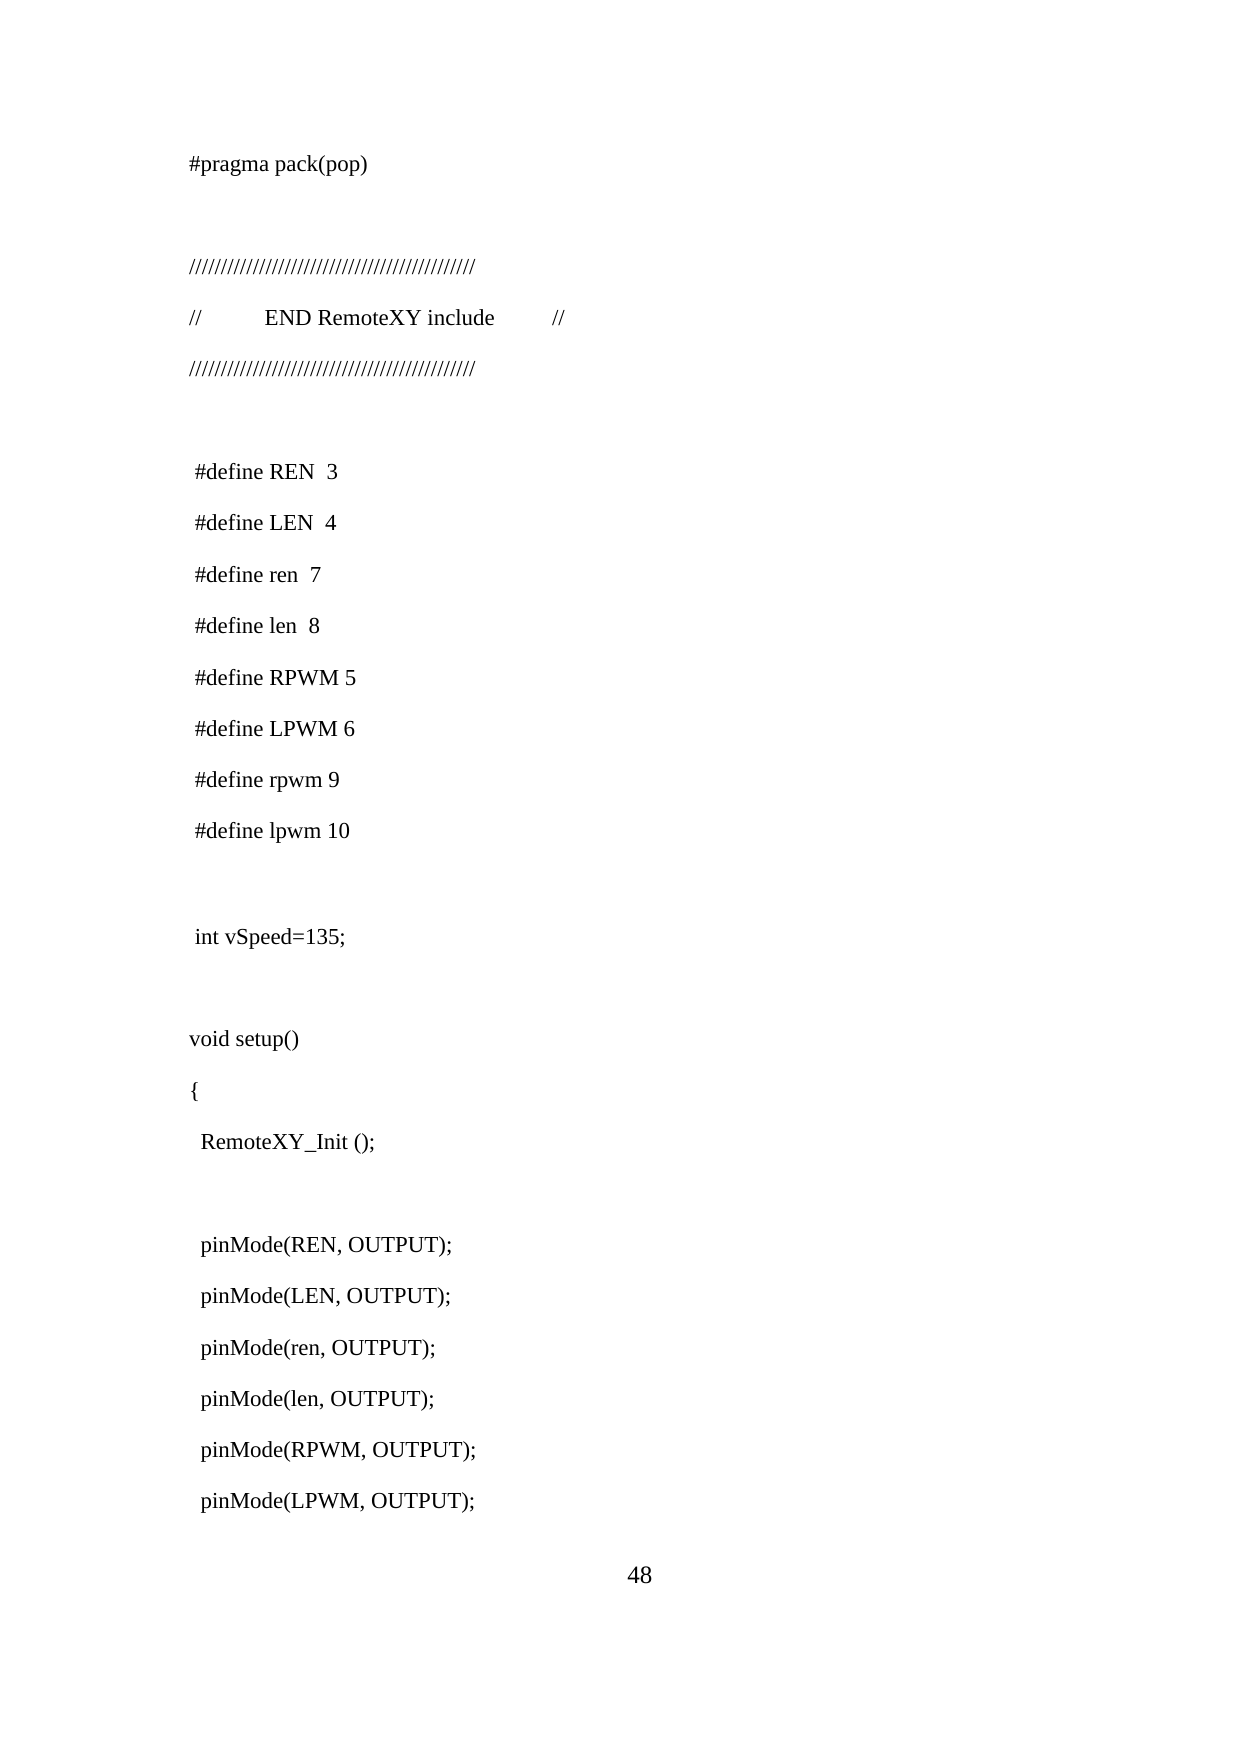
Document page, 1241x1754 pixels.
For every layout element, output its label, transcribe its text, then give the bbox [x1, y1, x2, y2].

text pinMode(ren, OUTPUT); [189, 1333, 1090, 1360]
text pinMode(LPWM, OUTPUT); [189, 1488, 1090, 1514]
text #define LEN 4 [189, 509, 1090, 536]
text #define REN 3 [189, 458, 1090, 484]
text RemoteXY_Init (); [189, 1128, 1090, 1154]
text #define rpwm 9 [189, 766, 1090, 793]
text #define lpwm 10 [189, 818, 1090, 844]
text int vSpeed=135; [189, 923, 1090, 949]
text pinMode(LEN, OUTPUT); [189, 1282, 1090, 1308]
text pinMode(len, OUTPUT); [189, 1385, 1090, 1411]
text #define len 8 [189, 612, 1090, 638]
text #define ren 7 [189, 561, 1090, 587]
text { [189, 1077, 1090, 1103]
text pinMode(REN, OUTPUT); [189, 1231, 1090, 1257]
text ///////////////////////////////////////////// [189, 253, 1090, 279]
text void setup() [189, 1025, 1090, 1052]
text #pragma pack(pop) [189, 150, 1090, 176]
text #define LPWM 6 [189, 715, 1090, 741]
text // END RemoteXY include // [189, 304, 1090, 330]
text ///////////////////////////////////////////// [189, 355, 1090, 382]
text #define RPWM 5 [189, 663, 1090, 690]
text pinMode(RPWM, OUTPUT); [189, 1436, 1090, 1463]
